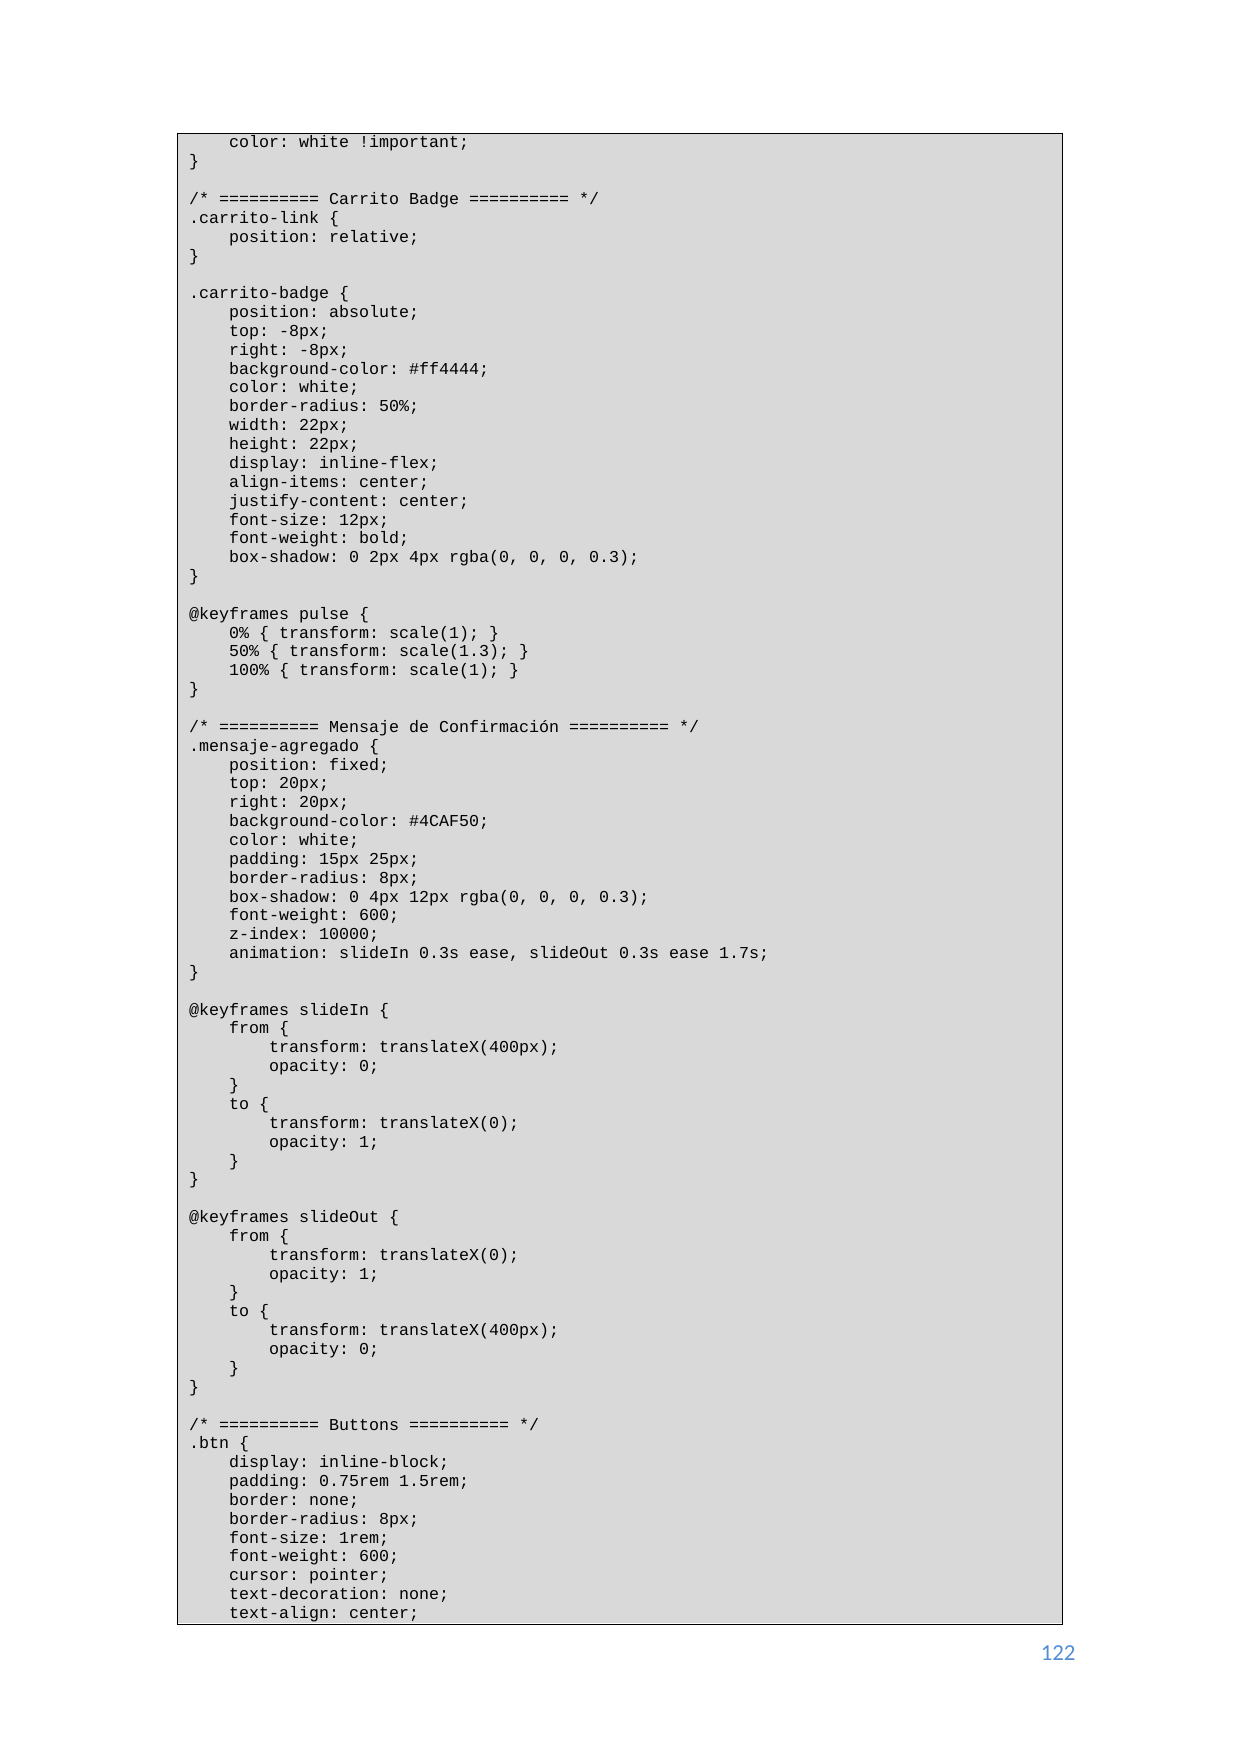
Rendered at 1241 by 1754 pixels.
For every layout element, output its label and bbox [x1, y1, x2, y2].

table_header [178, 134, 1062, 1623]
